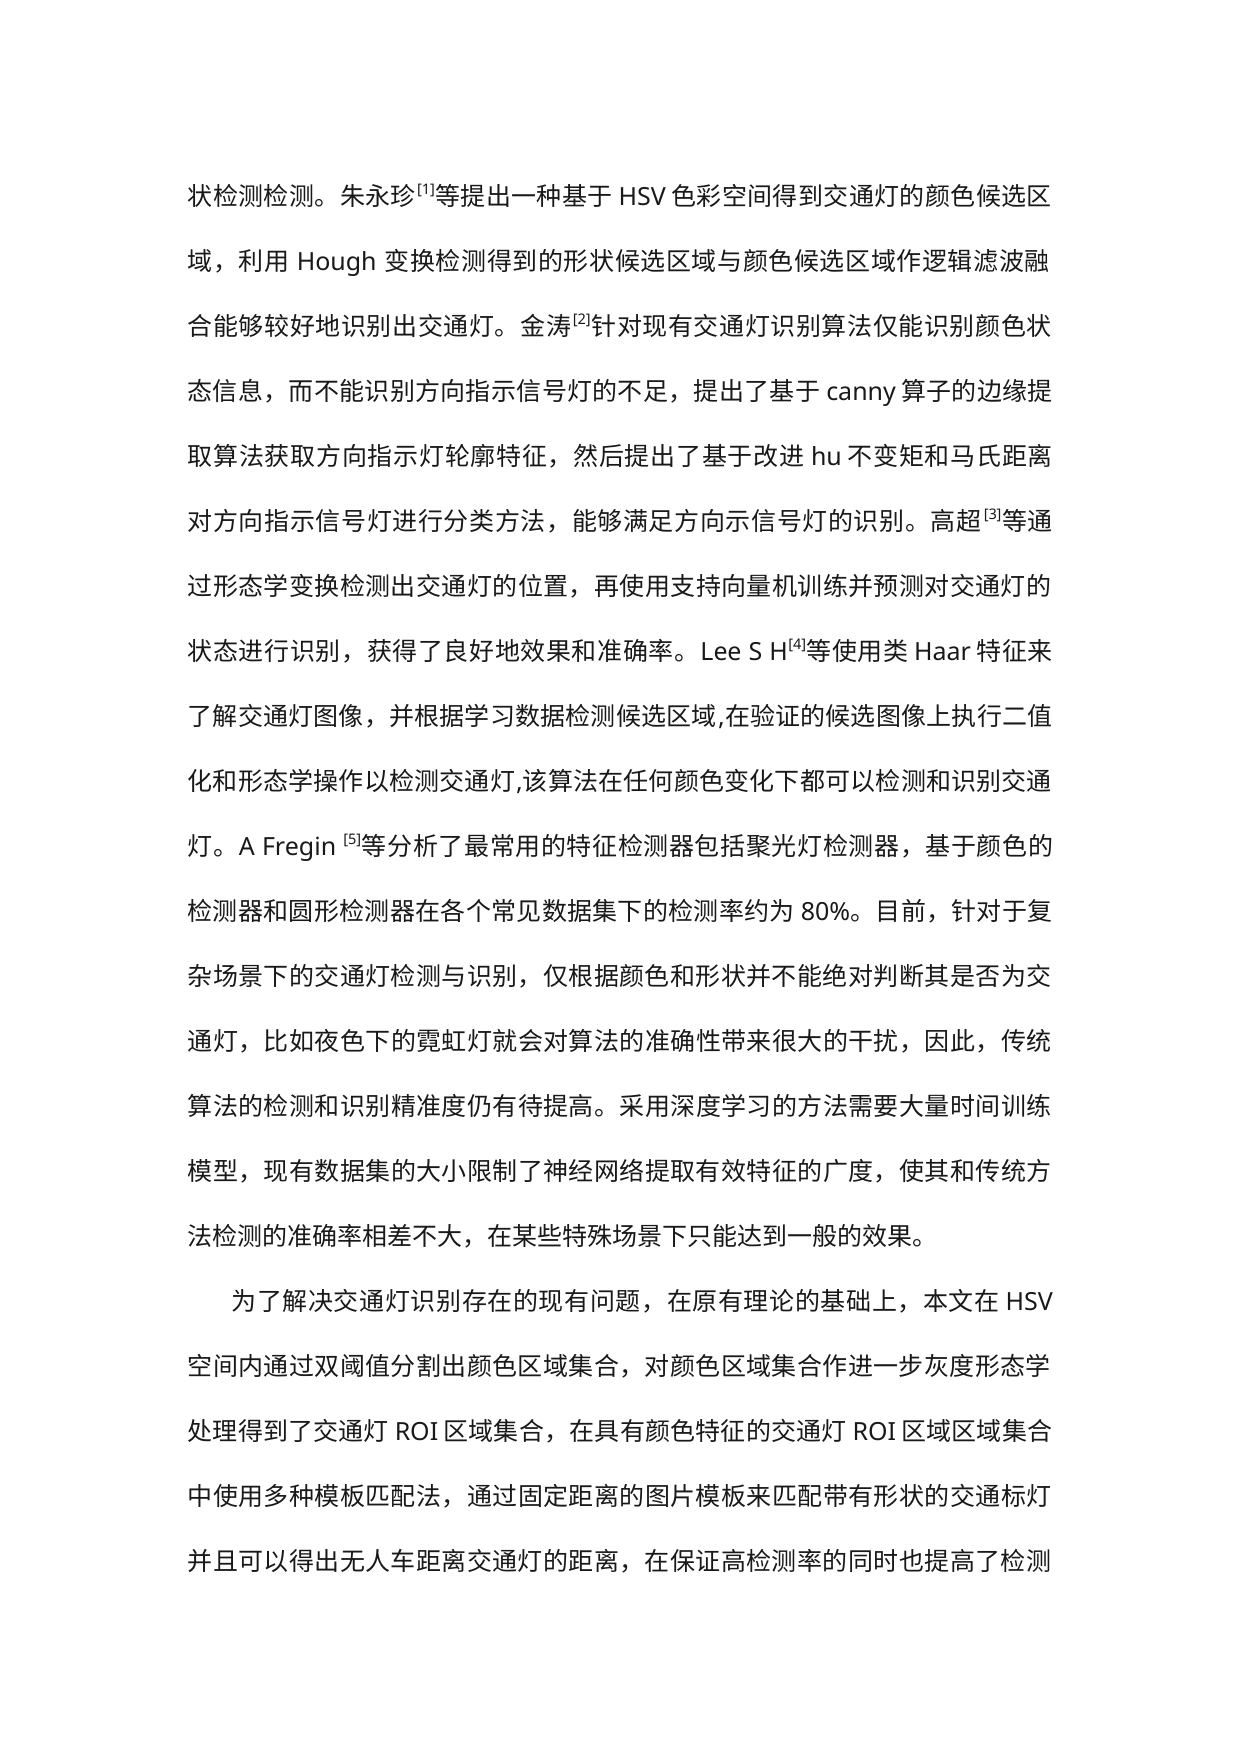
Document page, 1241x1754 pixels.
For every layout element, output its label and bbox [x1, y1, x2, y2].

text [187, 162, 1053, 1267]
text [187, 1267, 1053, 1592]
